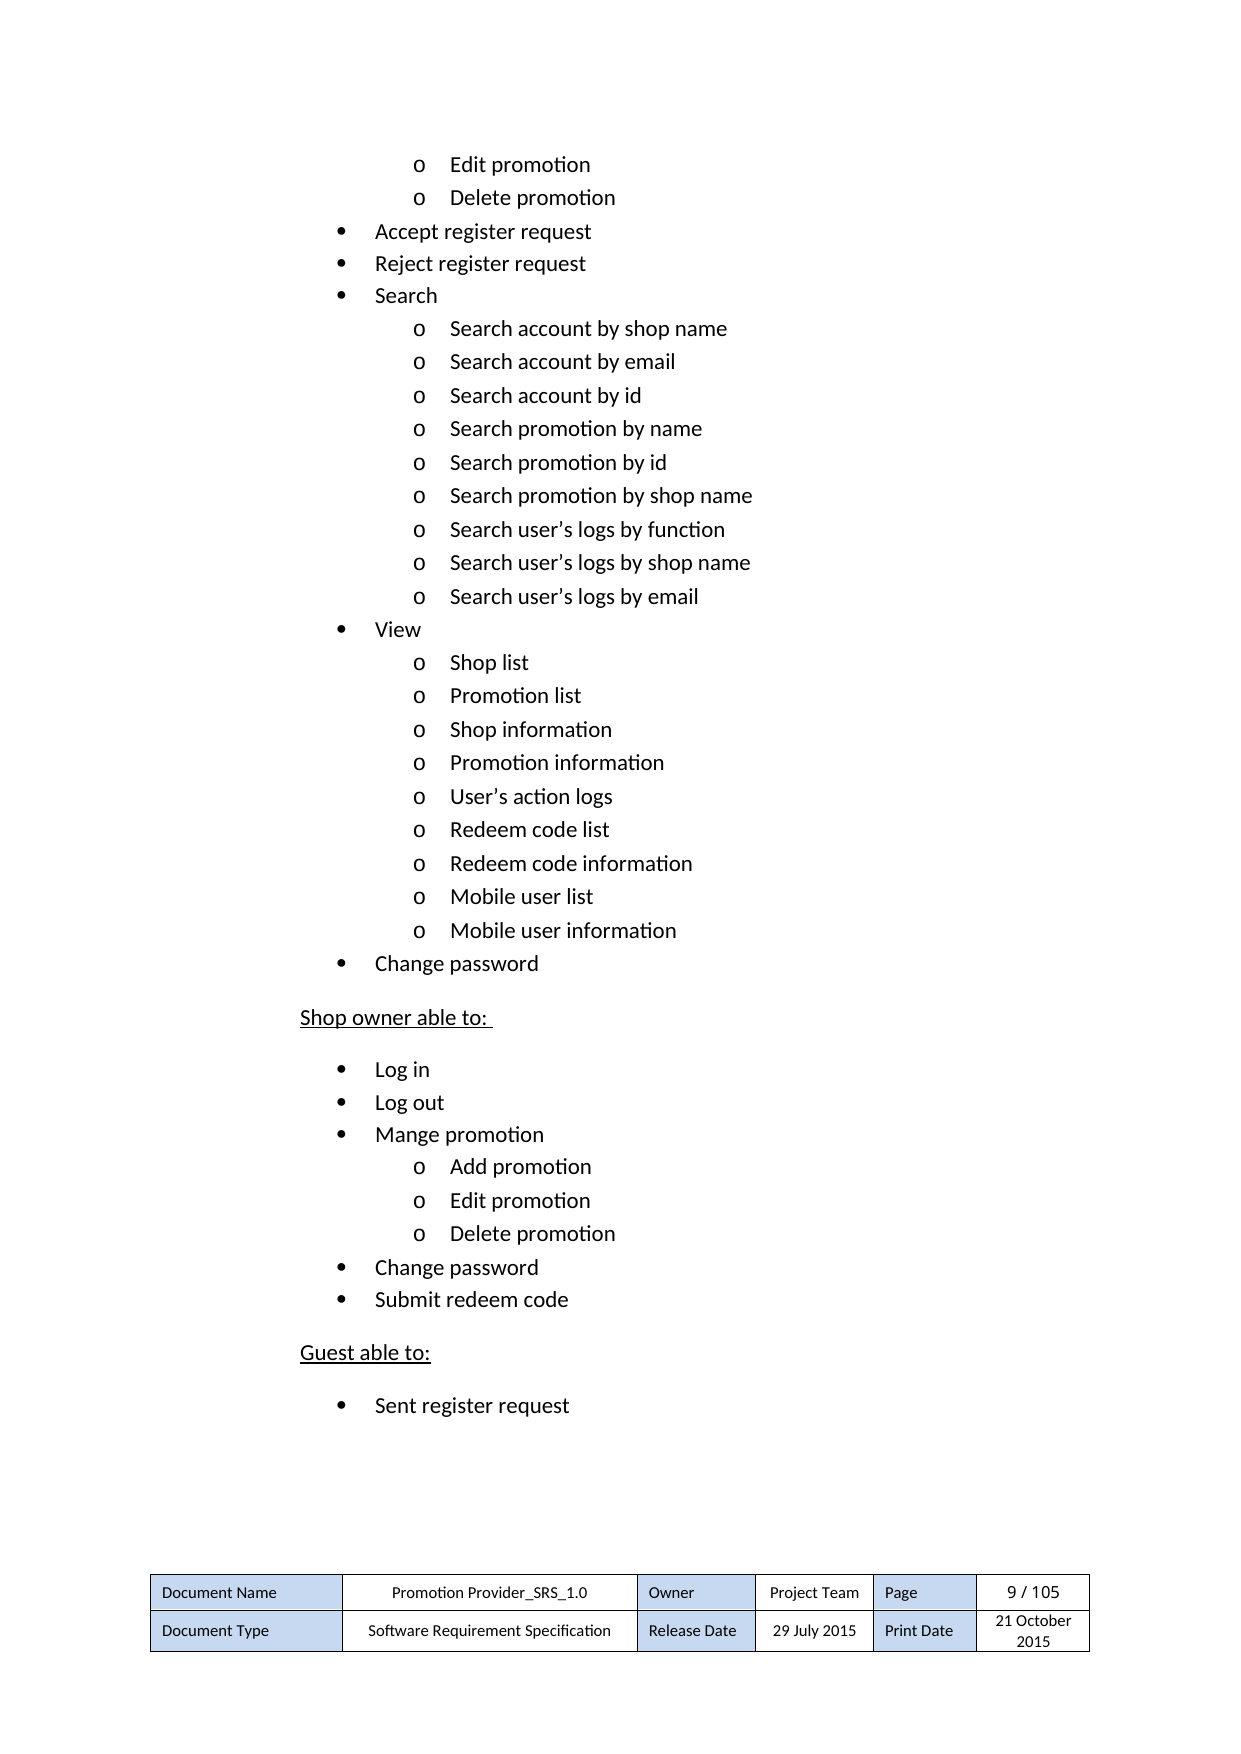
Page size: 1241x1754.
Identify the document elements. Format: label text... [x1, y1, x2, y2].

list Promotion information [412, 748, 1090, 777]
list Add promotion [412, 1152, 1090, 1181]
list Promotion list [412, 681, 1090, 710]
list Delete promotion [412, 183, 1090, 213]
list Accept register request [337, 217, 1090, 245]
text Guest able to: [300, 1338, 1090, 1366]
list Submit redeem code [337, 1285, 1090, 1313]
list Change password [337, 949, 1090, 978]
text Shop owner able to: [150, 1003, 1090, 1031]
list Delete promotion [412, 1219, 1090, 1248]
list Edit promotion [412, 1186, 1090, 1215]
list Change password [337, 1253, 1090, 1281]
list Search promotion by shop name [412, 481, 1090, 511]
list Mobile user list [412, 882, 1090, 912]
list Edit promotion [412, 150, 1090, 179]
list Shop information [412, 715, 1090, 744]
list Mobile user information [412, 916, 1090, 945]
list Redeem code information [412, 849, 1090, 878]
list Search account by email [412, 347, 1090, 376]
list Reject register request [337, 249, 1090, 277]
list Redeem code list [412, 815, 1090, 844]
list User’s action logs [412, 782, 1090, 811]
list Log out [337, 1088, 1090, 1116]
list Search user’s logs by shop name [412, 548, 1090, 578]
list Search [337, 281, 1090, 309]
list Search account by id [412, 381, 1090, 410]
list View [337, 616, 1090, 643]
list Search account by shop name [412, 314, 1090, 343]
list Sent register request [337, 1391, 1090, 1419]
list Shop list [412, 648, 1090, 677]
list Search promotion by name [412, 414, 1090, 443]
list Mange promotion [337, 1120, 1090, 1148]
list Search user’s logs by email [412, 582, 1090, 611]
list Search promotion by id [412, 448, 1090, 477]
list Search user’s logs by function [412, 515, 1090, 544]
list Log in [337, 1056, 1090, 1084]
